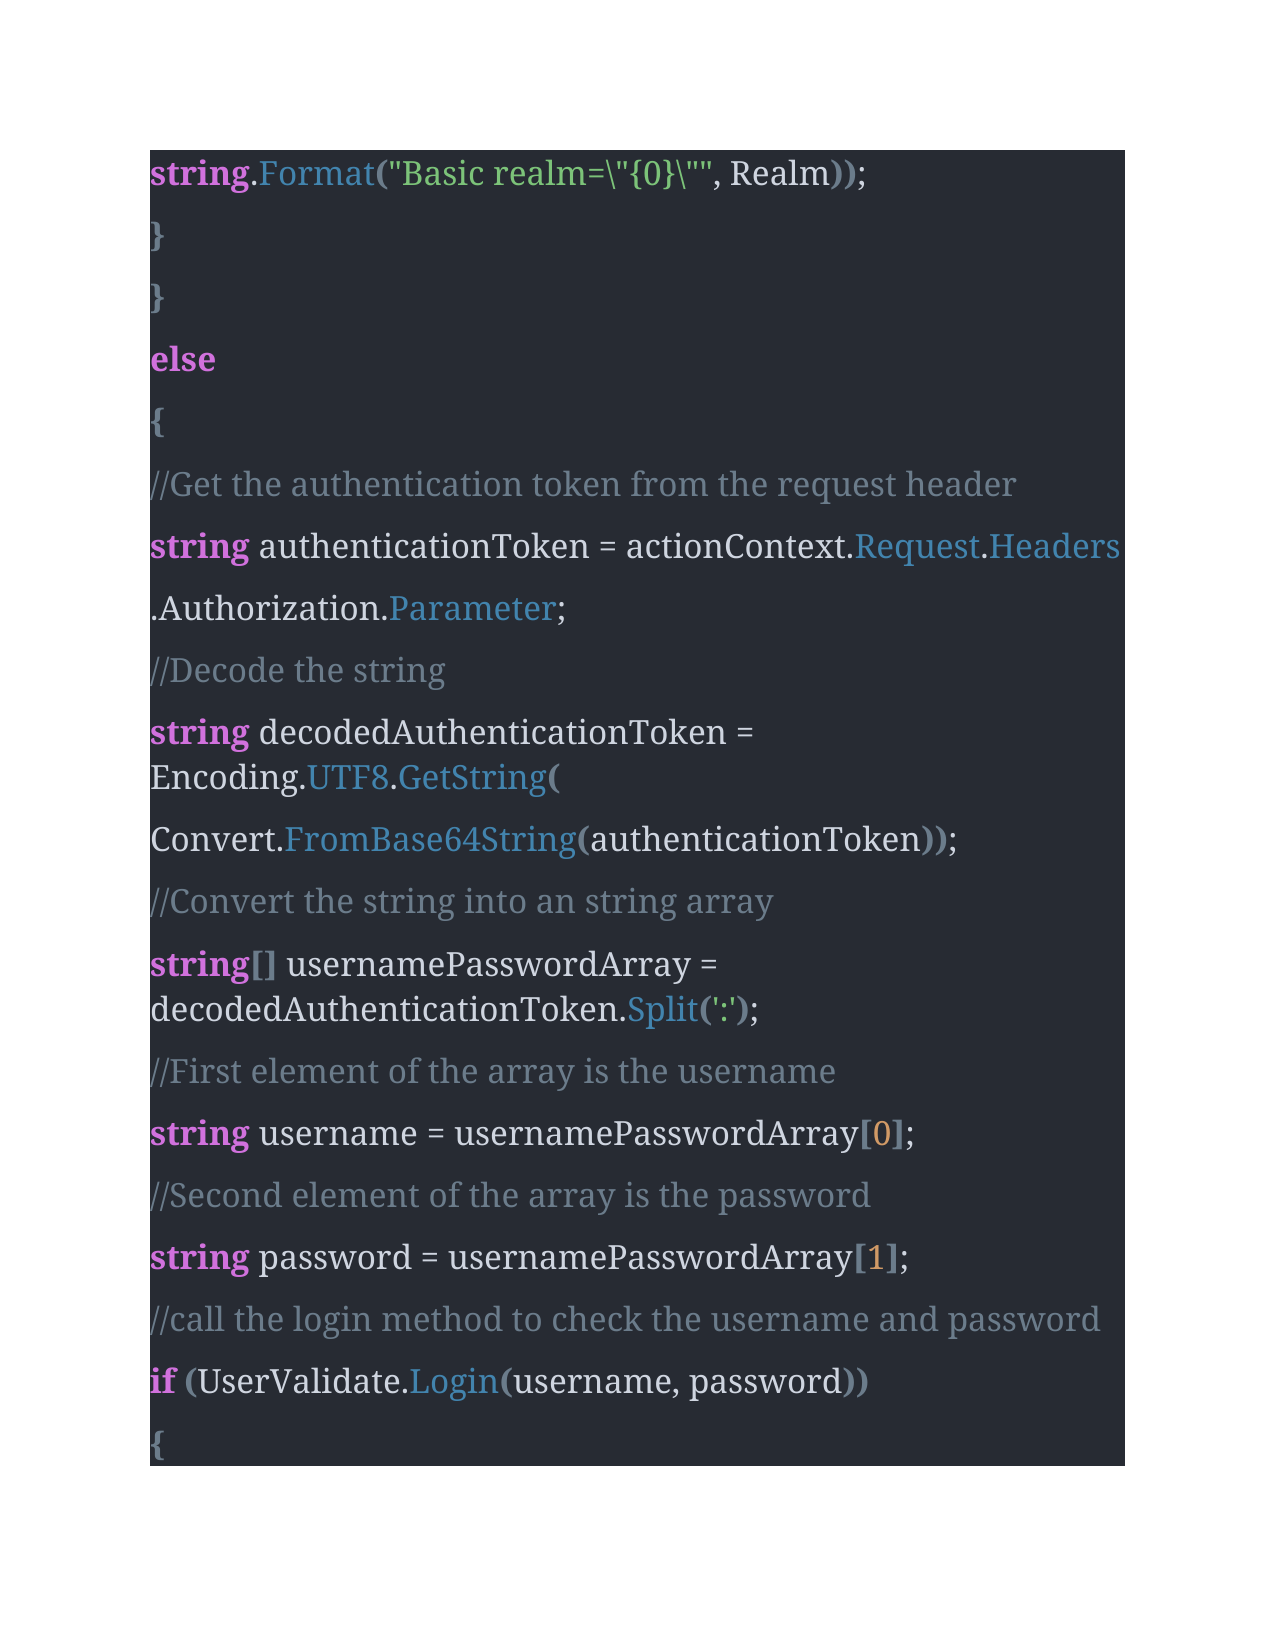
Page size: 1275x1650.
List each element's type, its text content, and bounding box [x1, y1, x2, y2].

text string username = usernamePasswordArray[0]; [150, 1110, 1125, 1155]
text //Get the authentication token from the request header [150, 460, 1125, 506]
text //call the login method to check the username and password [150, 1296, 1125, 1342]
text string decodedAuthenticationToken = Encoding.UTF8.GetString( [150, 709, 1125, 799]
text Convert.FromBase64String(authenticationToken)); [150, 816, 1125, 862]
text string.Format("Basic realm=\"{0}\"", Realm)); [150, 150, 1125, 195]
text else [150, 336, 1125, 382]
text string password = usernamePasswordArray[1]; [150, 1234, 1125, 1279]
text string[] usernamePasswordArray = decodedAuthenticationToken.Split(':'); [150, 940, 1125, 1031]
text .Authorization.Parameter; [150, 584, 1125, 630]
text if (UserValidate.Login(username, password)) [150, 1358, 1125, 1404]
text //Decode the string [150, 647, 1125, 692]
text } [150, 274, 1125, 319]
text string authenticationToken = actionContext.Request.Headers [150, 522, 1125, 568]
text { [150, 1420, 1125, 1466]
text //Convert the string into an string array [150, 878, 1125, 924]
text //First element of the array is the username [150, 1048, 1125, 1093]
text } [150, 212, 1125, 257]
text { [150, 398, 1125, 444]
text //Second element of the array is the password [150, 1172, 1125, 1217]
